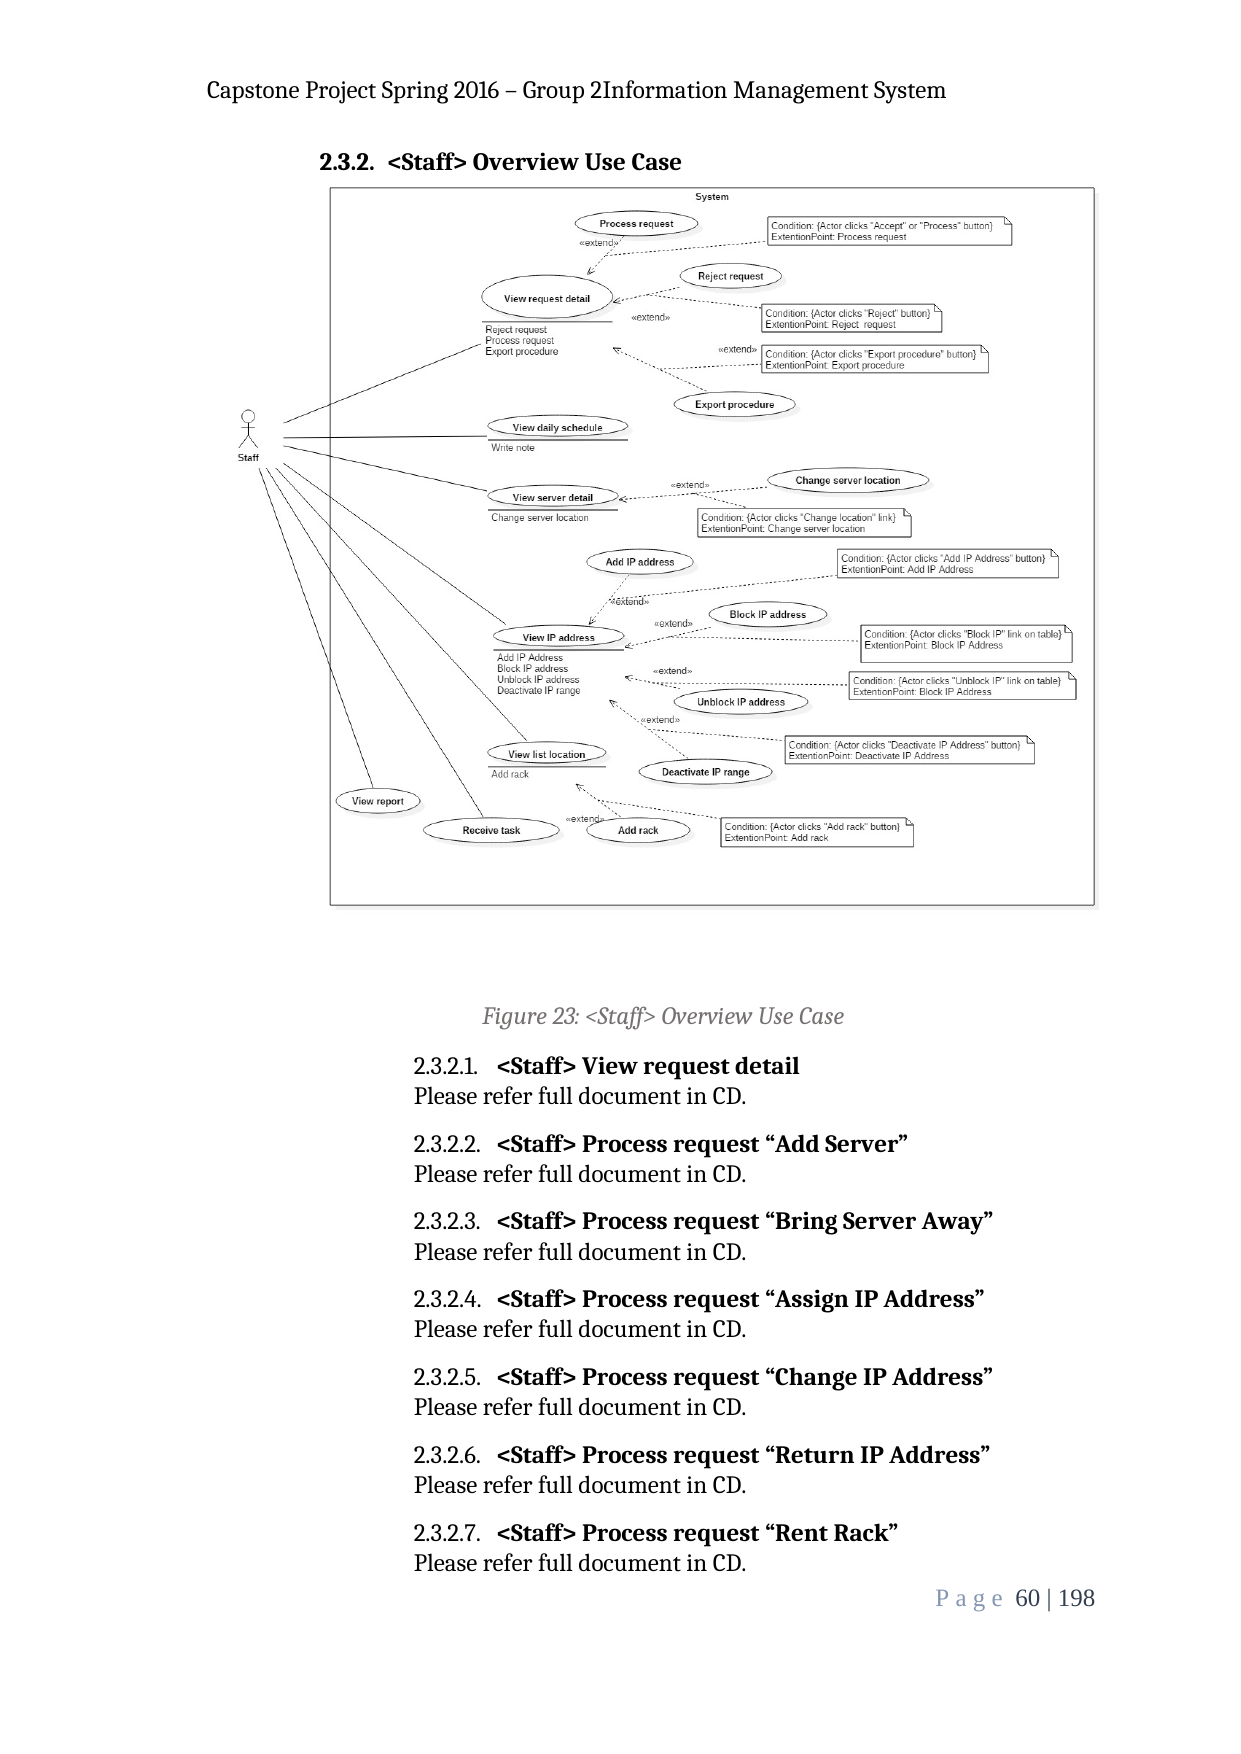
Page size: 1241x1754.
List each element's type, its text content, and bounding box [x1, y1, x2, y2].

text Please refer full document in CD. [413, 1315, 1122, 1344]
text Please refer full document in CD. [413, 1471, 1122, 1499]
subtitle <Staff> Process request “Change IP Address” [413, 1363, 1122, 1392]
subtitle <Staff> Process request “Add Server” [413, 1129, 1122, 1158]
text Please refer full document in CD. [413, 1393, 1122, 1422]
subtitle <Staff> Process request “Rent Rack” [413, 1518, 1122, 1547]
subtitle <Staff> Overview Use Case [319, 148, 1122, 176]
subtitle <Staff> View request detail [413, 1052, 1122, 1080]
text Figure 23: <Staff> Overview Use Case [207, 1002, 1122, 1031]
text Please refer full document in CD. [413, 1082, 1122, 1111]
subtitle <Staff> Process request “Return IP Address” [413, 1441, 1122, 1469]
subtitle <Staff> Process request “Assign IP Address” [413, 1285, 1122, 1314]
subtitle <Staff> Process request “Bring Server Away” [413, 1207, 1122, 1236]
text Please refer full document in CD. [413, 1159, 1122, 1188]
picture [206, 180, 1123, 934]
text Please refer full document in CD. [413, 1237, 1122, 1266]
text Please refer full document in CD. [413, 1549, 1122, 1577]
